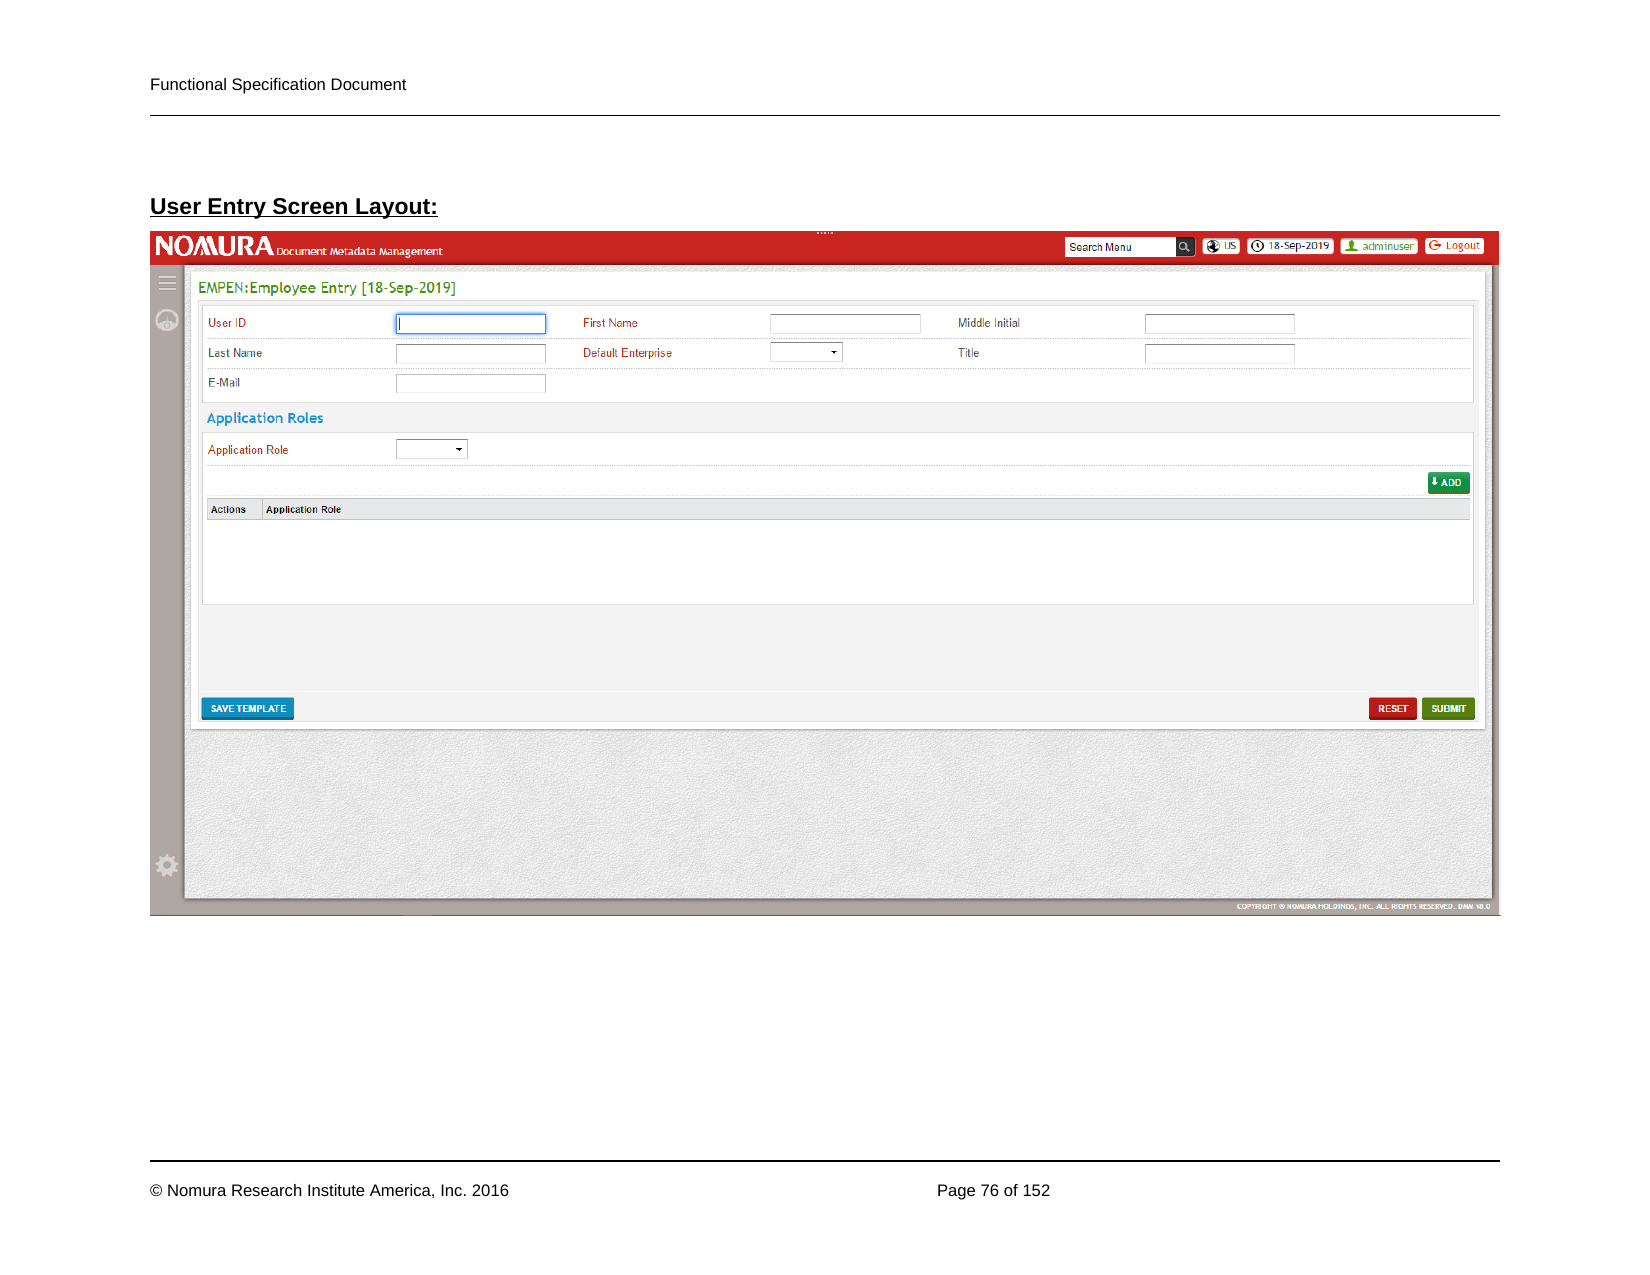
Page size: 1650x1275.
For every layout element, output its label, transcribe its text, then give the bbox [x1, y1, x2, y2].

text User Entry Screen Layout: [150, 193, 1500, 219]
picture [150, 231, 1501, 916]
